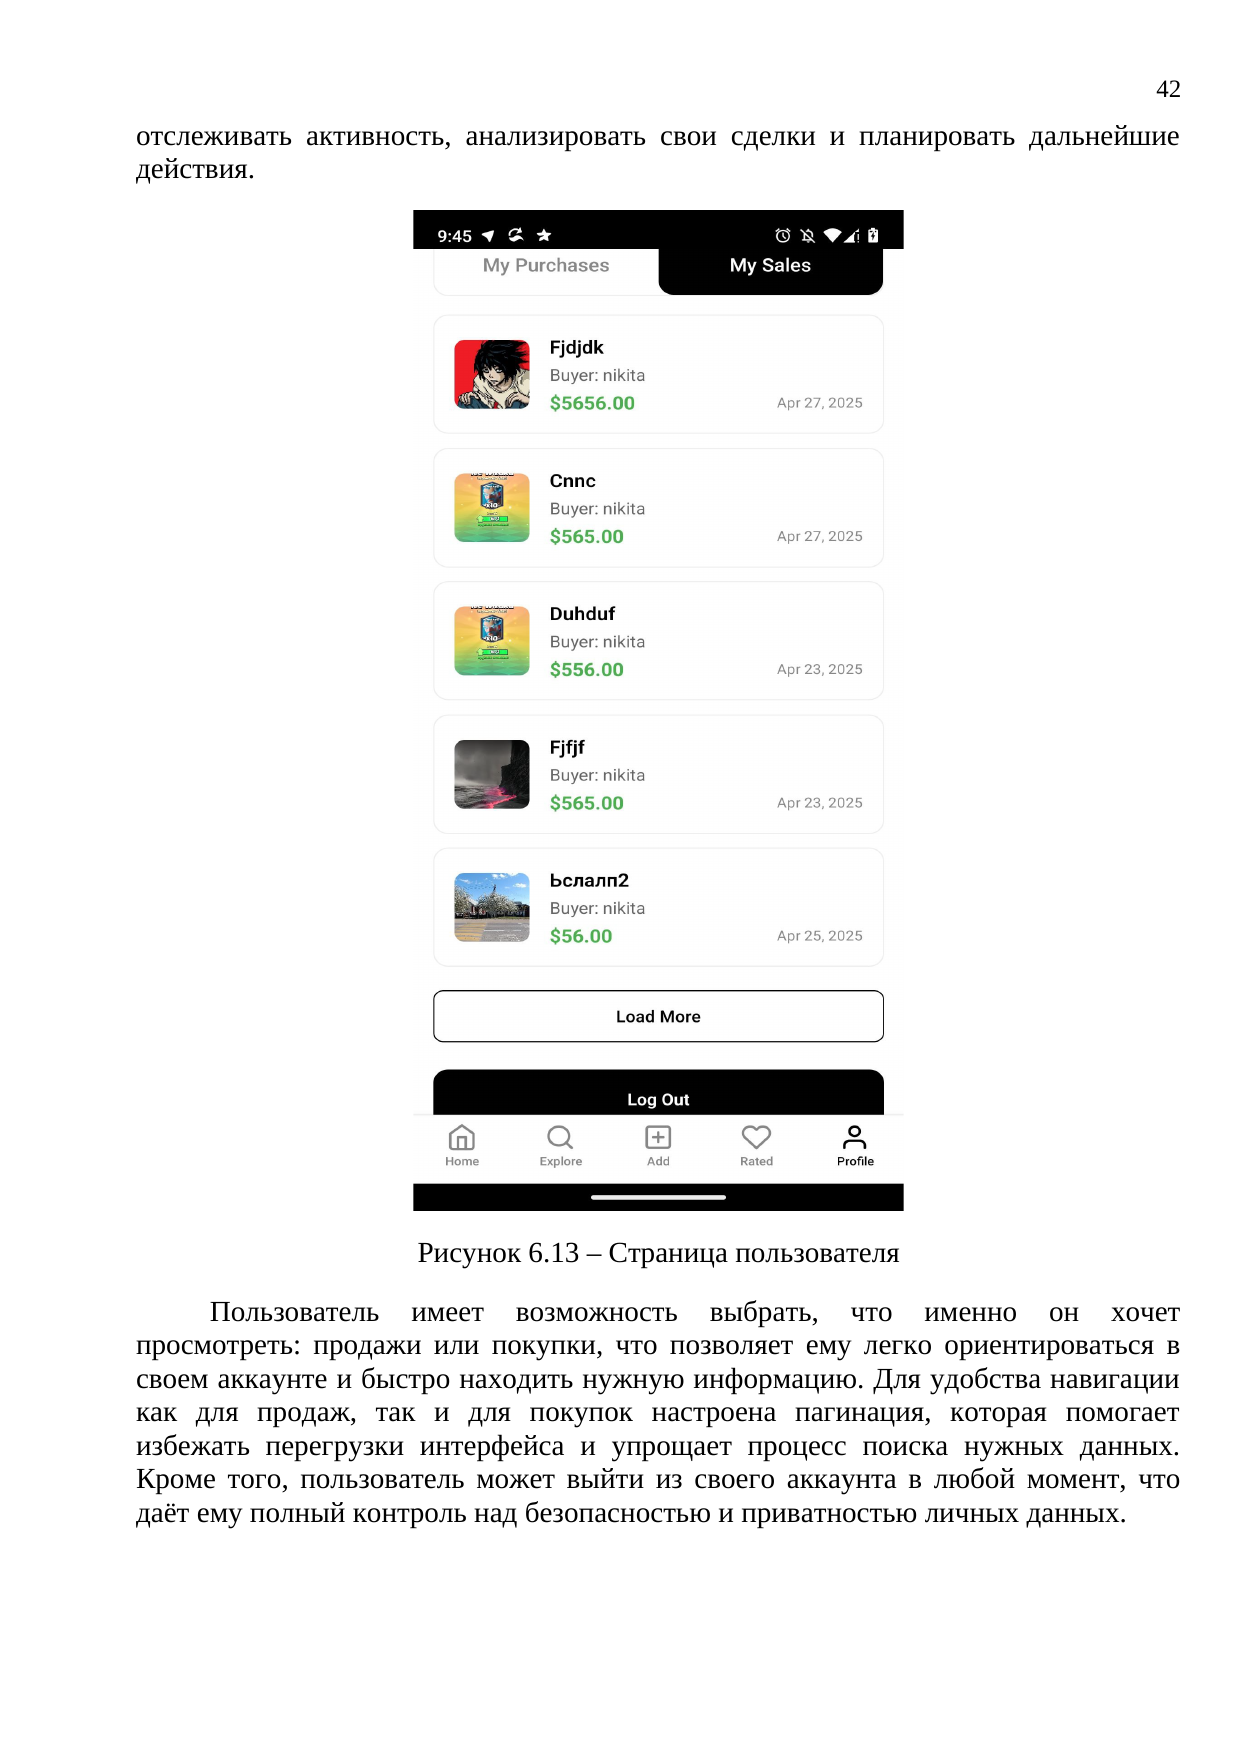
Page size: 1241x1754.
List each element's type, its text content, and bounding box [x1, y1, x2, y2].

text Пользователь имеет возможность выбрать, что именно он хочет просмотреть: продажи или покупки, что позволяет ему легко ориентироваться в своем аккаунте и быстро находить нужную информацию. Для удобства навигации как для продаж, так и для покупок настроена пагинация, которая помогает избежать перегрузки интерфейса и упрощает процесс поиска нужных данных. Кроме того, пользователь может выйти из своего аккаунта в любой момент, что даёт ему полный контроль над безопасностью и приватностью личных данных. [136, 1294, 1181, 1529]
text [136, 118, 1181, 185]
text Рисунок 6.13 – Страница пользователя [136, 1235, 1181, 1269]
picture [413, 210, 904, 1211]
